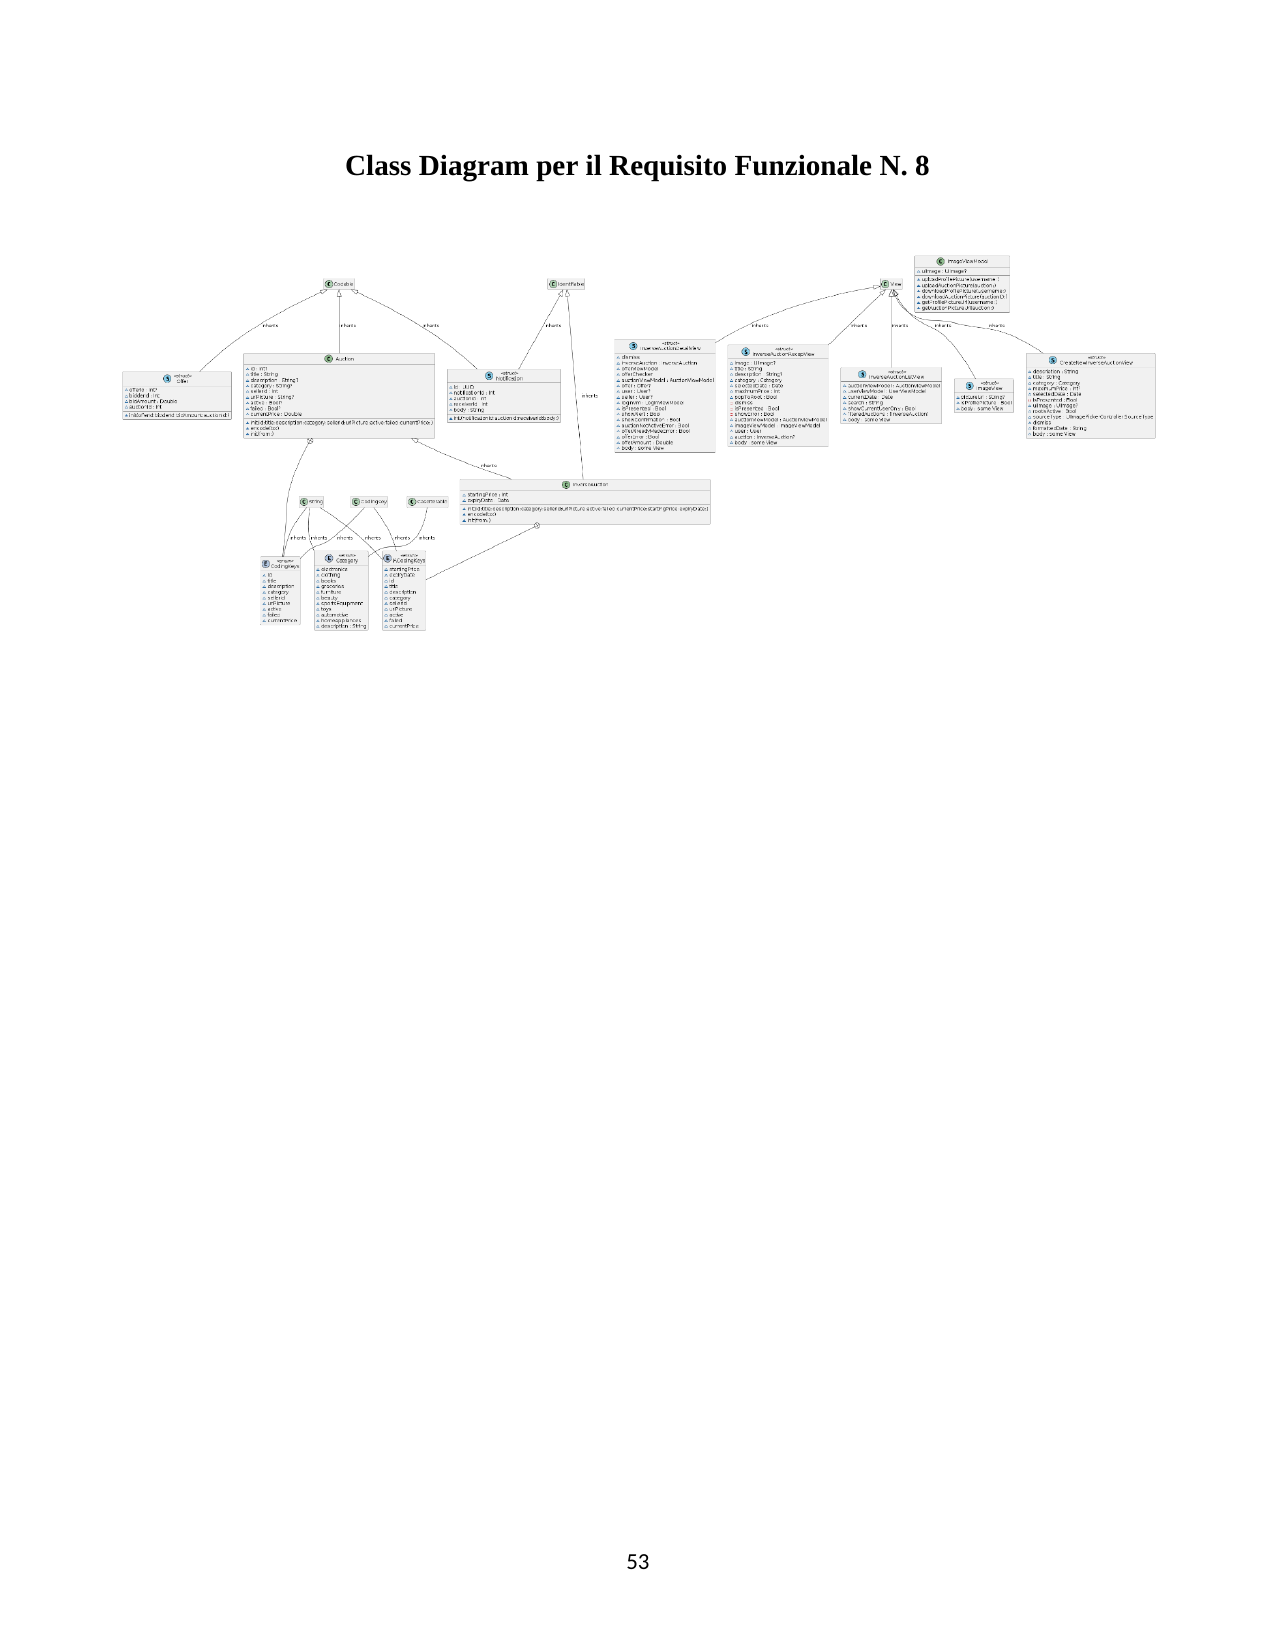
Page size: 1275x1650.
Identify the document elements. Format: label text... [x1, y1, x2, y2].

text Class Diagram per il Requisito Funzionale N. 8 [118, 148, 1157, 181]
picture [119, 253, 1157, 632]
